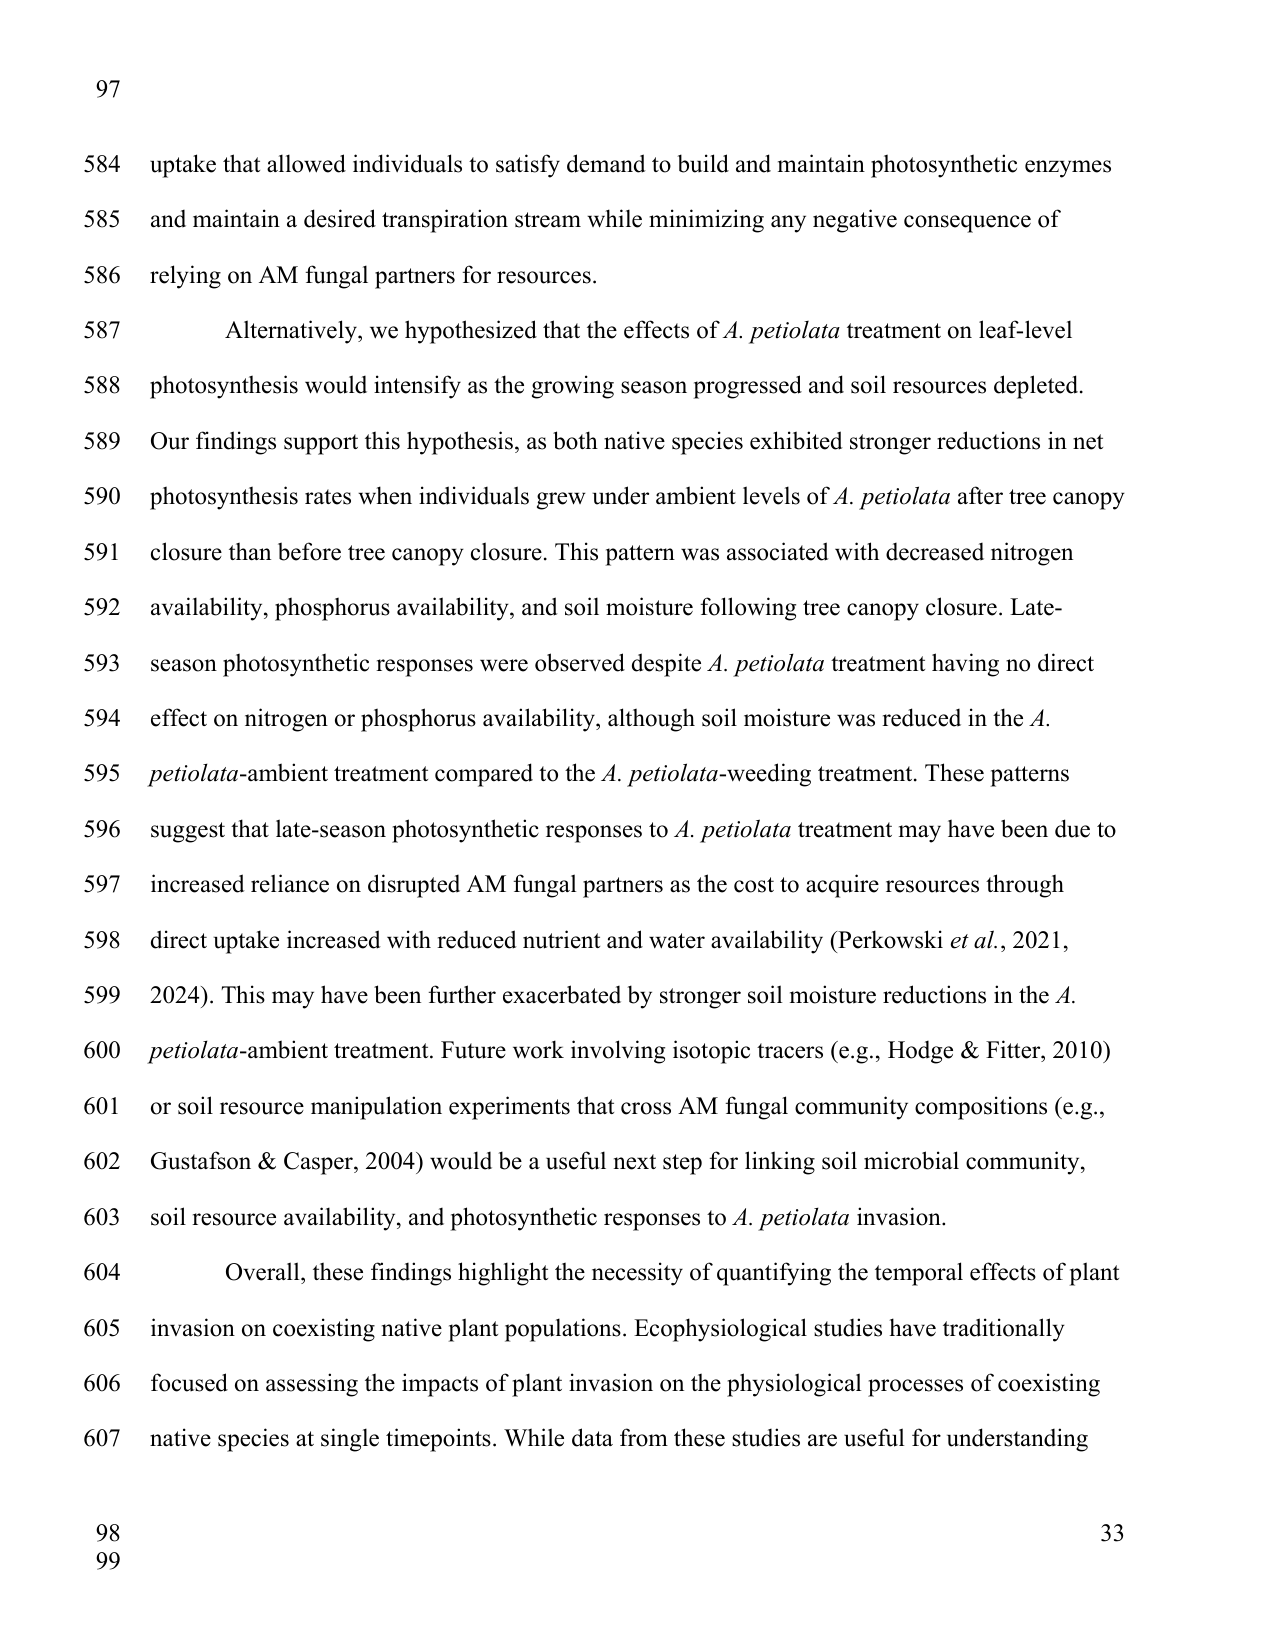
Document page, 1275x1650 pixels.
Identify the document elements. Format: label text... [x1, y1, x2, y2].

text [150, 1258, 1125, 1452]
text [150, 150, 1125, 288]
text Alternatively, we hypothesized that the effects of A. petiolata treatment on leaf-level photosynthesis would intensify as the growing season progressed and soil resources depleted. Our findings support this hypothesis, as both native species exhibited stronger reductions in net photosynthesis rates when individuals grew under ambient levels of A. petiolata after tree canopy closure than before tree canopy closure. This pattern was associated with decreased nitrogen availability, phosphorus availability, and soil moisture following tree canopy closure. Late-season photosynthetic responses were observed despite A. petiolata treatment having no direct effect on nitrogen or phosphorus availability, although soil moisture was reduced in the A. petiolata-ambient treatment compared to the A. petiolata-weeding treatment. These patterns suggest that late-season photosynthetic responses to A. petiolata treatment may have been due to increased reliance on disrupted AM fungal partners as the cost to acquire resources through direct uptake increased with reduced nutrient and water availability (Perkowski et al., 2021, 2024). This may have been further exacerbated by stronger soil moisture reductions in the A. petiolata-ambient treatment. Future work involving isotopic tracers (e.g., Hodge & Fitter, 2010) or soil resource manipulation experiments that cross AM fungal community compositions (e.g., Gustafson & Casper, 2004) would be a useful next step for linking soil microbial community, soil resource availability, and photosynthetic responses to A. petiolata invasion. [150, 316, 1125, 1231]
